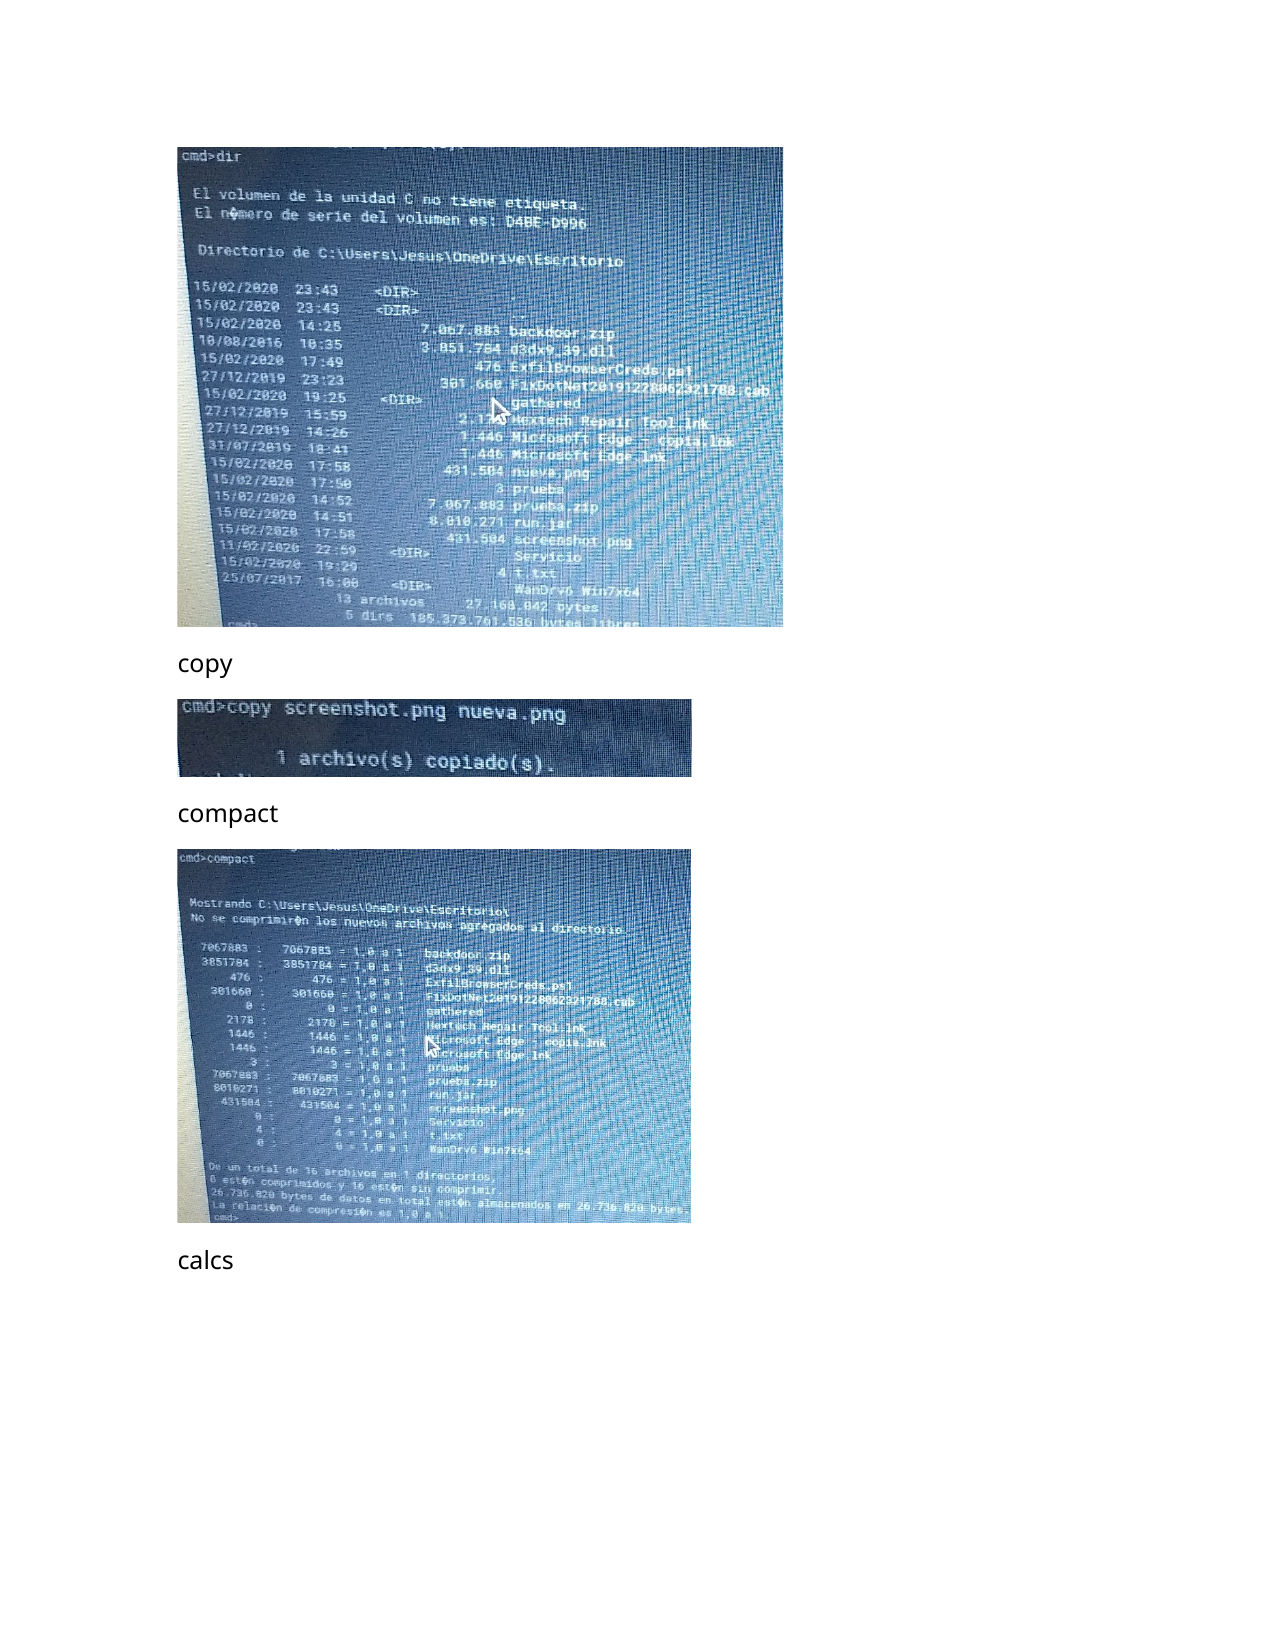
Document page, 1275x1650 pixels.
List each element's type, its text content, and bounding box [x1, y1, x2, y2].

picture [177, 849, 691, 1223]
text calcs [177, 1242, 1098, 1276]
text copy [177, 646, 1098, 680]
text compact [177, 796, 1098, 830]
picture [177, 699, 692, 777]
picture [177, 147, 784, 627]
